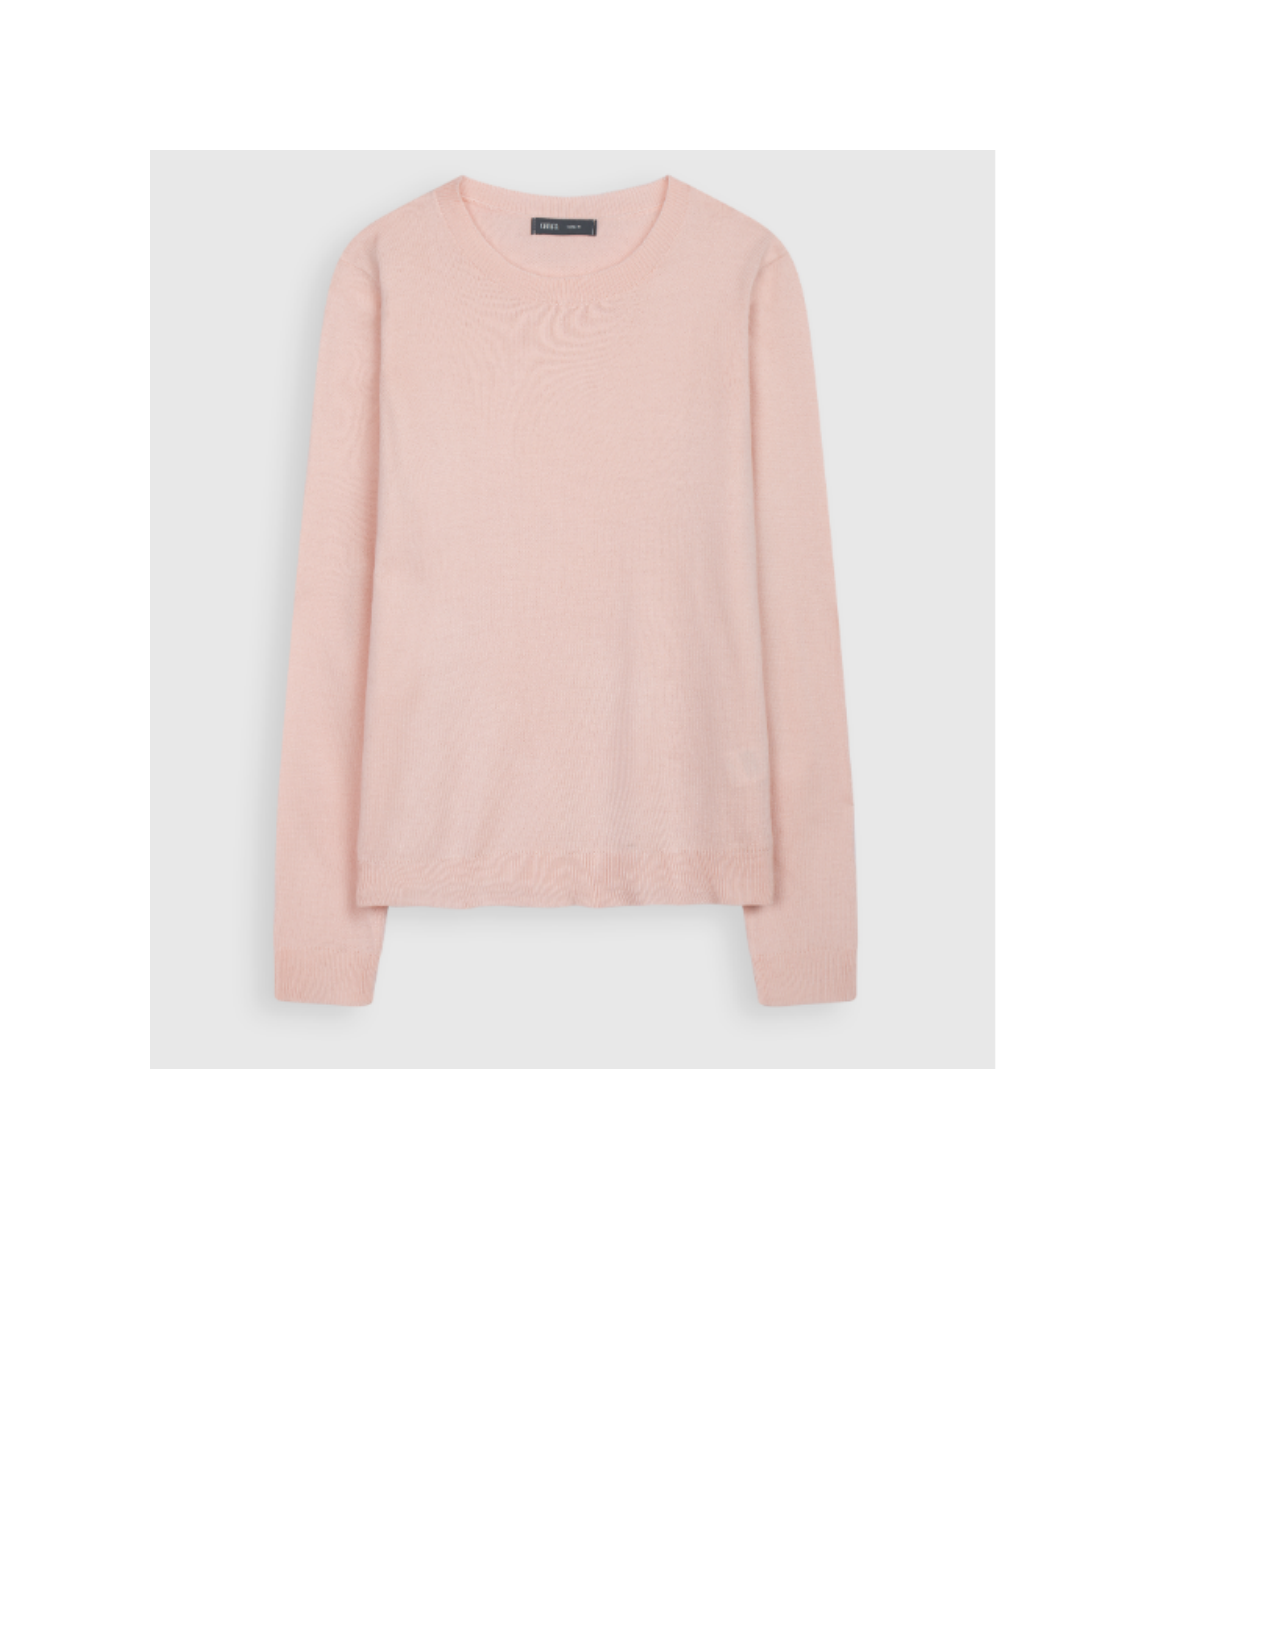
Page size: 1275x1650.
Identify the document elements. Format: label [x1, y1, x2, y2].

picture [150, 150, 997, 1069]
